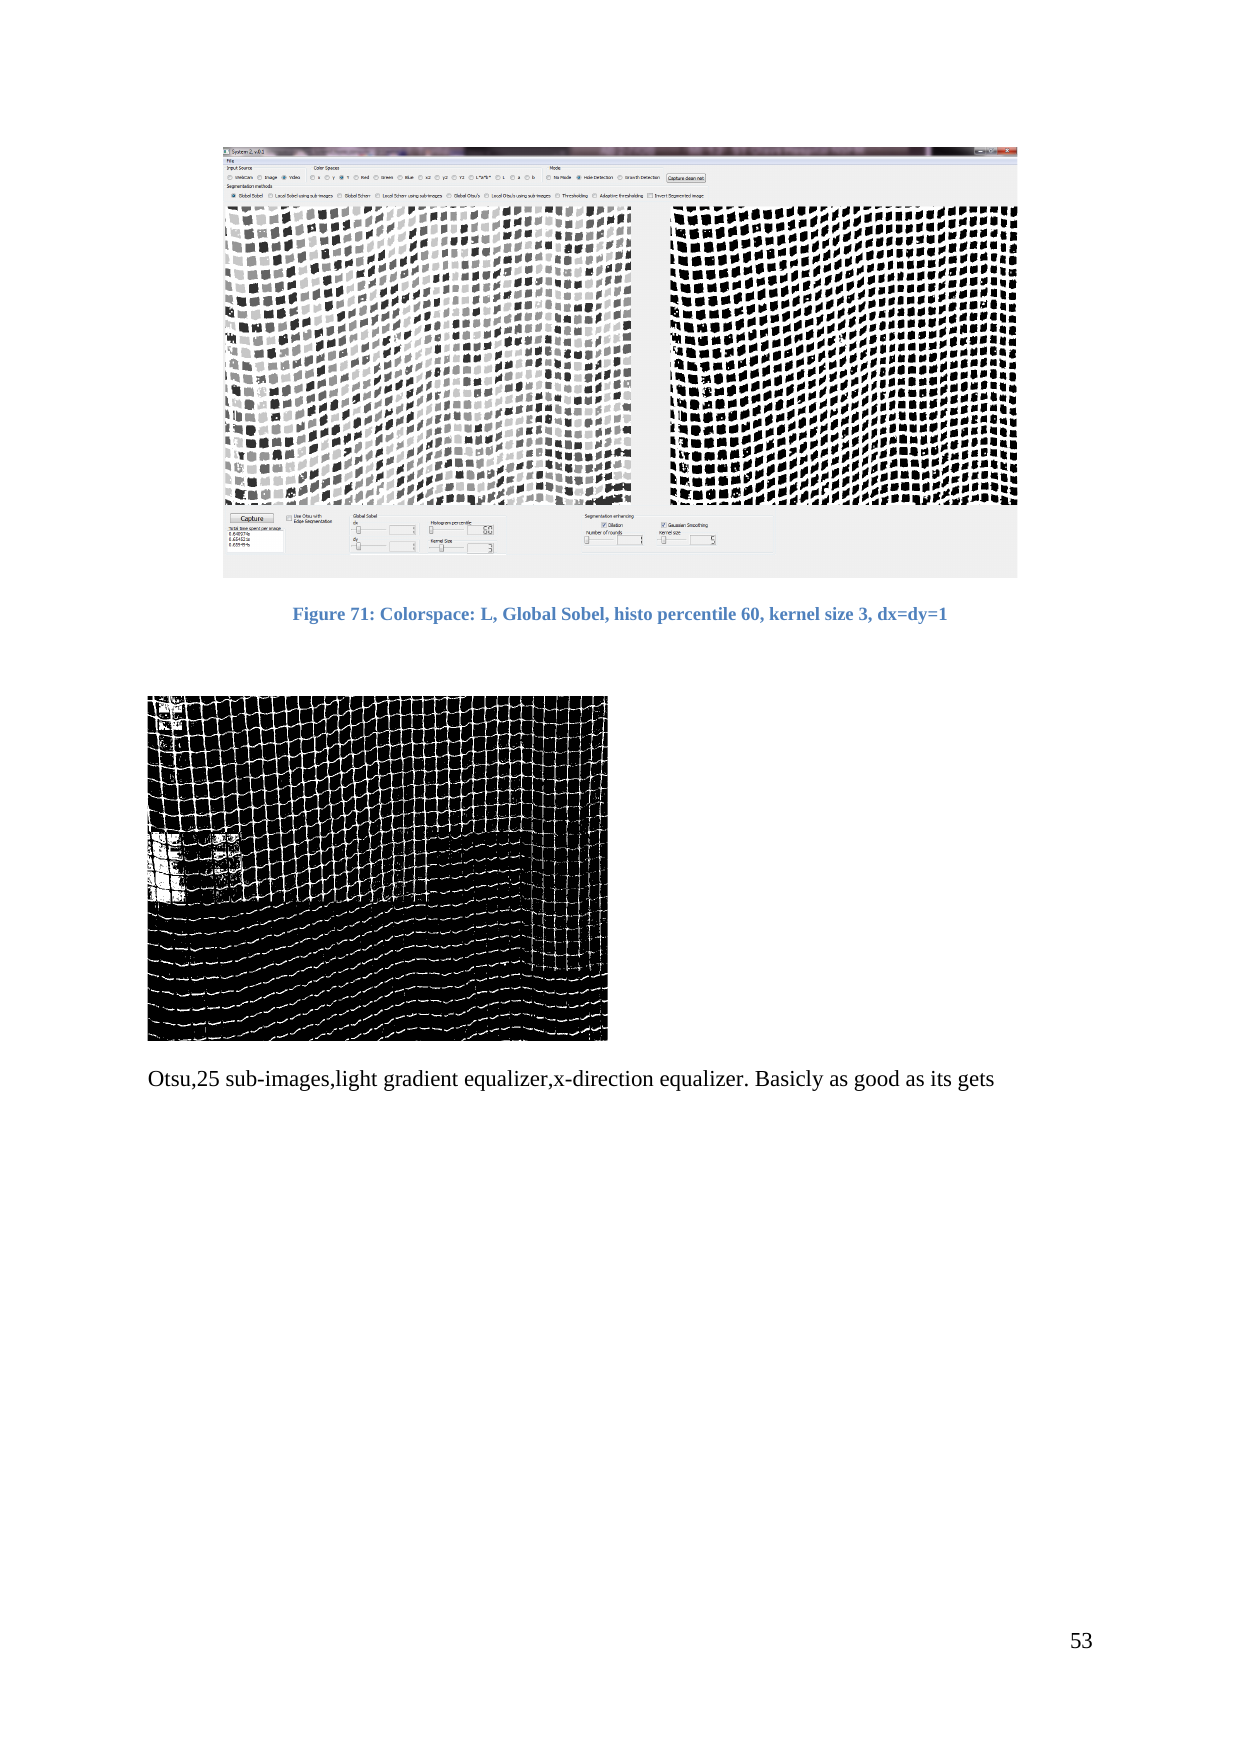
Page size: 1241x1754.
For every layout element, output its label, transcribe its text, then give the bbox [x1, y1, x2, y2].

text Figure 71: Colorspace: L, Global Sobel, histo percentile 60, kernel size 3, dx=dy=1 [148, 602, 1093, 624]
picture [147, 696, 608, 1041]
picture [223, 147, 1018, 578]
text Otsu,25 sub-images,light gradient equalizer,x-direction equalizer. Basicly as good as its gets [148, 1065, 1093, 1091]
